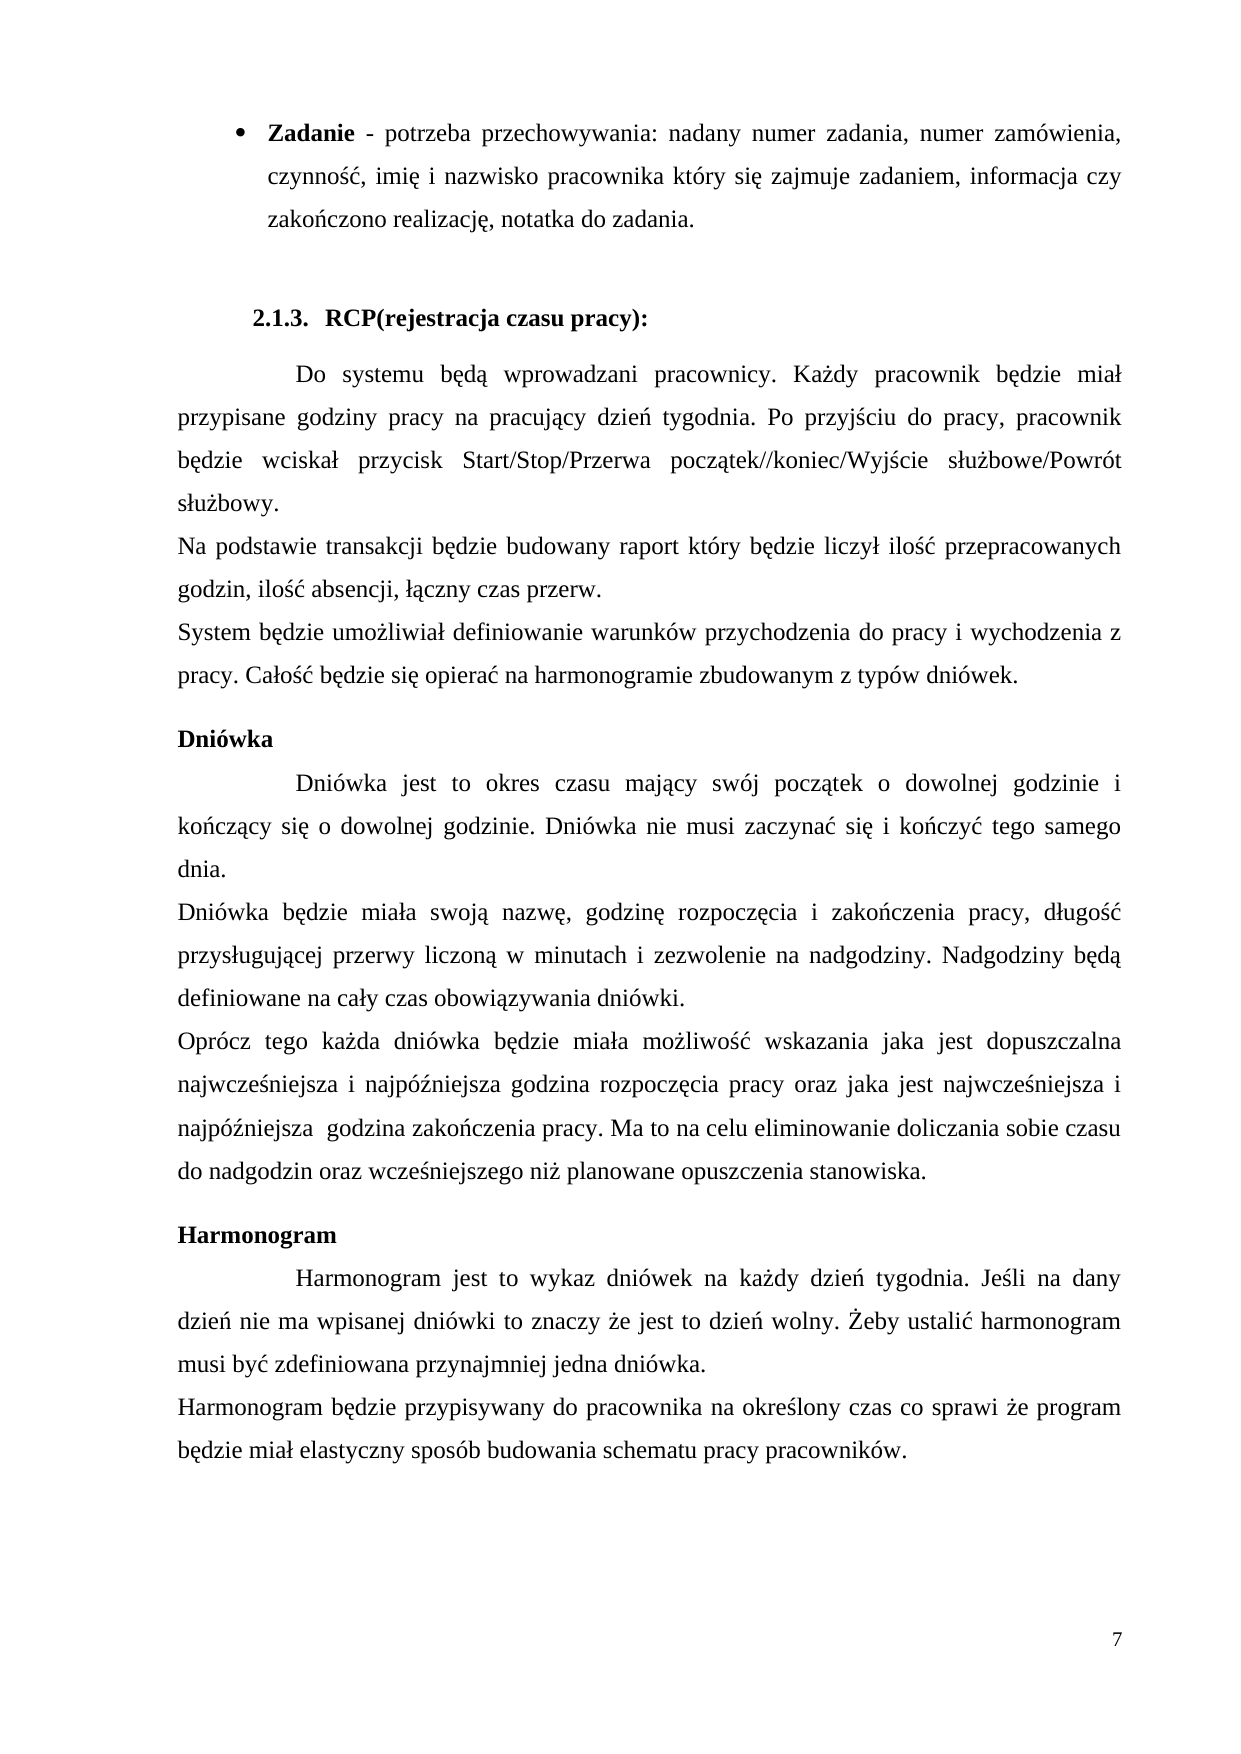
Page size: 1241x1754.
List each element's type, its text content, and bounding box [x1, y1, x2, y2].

text Oprócz tego każda dniówka będzie miała możliwość wskazania jaka jest dopuszczalna najwcześniejsza i najpóźniejsza godzina rozpoczęcia pracy oraz jaka jest najwcześniejsza i najpóźniejsza godzina zakończenia pracy. Ma to na celu eliminowanie doliczania sobie czasu do nadgodzin oraz wcześniejszego niż planowane opuszczenia stanowiska. [177, 1026, 1122, 1184]
subtitle Dniówka [177, 724, 1122, 753]
subtitle Zadanie - potrzeba przechowywania: nadany numer zadania, numer zamówienia, czynność, imię i nazwisko pracownika który się zajmuje zadaniem, informacja czy zakończono realizację, notatka do zadania. [236, 118, 1122, 233]
subtitle Harmonogram [177, 1220, 1122, 1248]
text Harmonogram jest to wykaz dniówek na każdy dzień tygodnia. Jeśli na dany dzień nie ma wpisanej dniówki to znaczy że jest to dzień wolny. Żeby ustalić harmonogram musi być zdefiniowana przynajmniej jedna dniówka. [177, 1263, 1122, 1378]
text Do systemu będą wprowadzani pracownicy. Każdy pracownik będzie miał przypisane godziny pracy na pracujący dzień tygodnia. Po przyjściu do pracy, pracownik będzie wciskał przycisk Start/Stop/Przerwa początek//koniec/Wyjście służbowe/Powrót służbowy. [177, 359, 1122, 517]
text Dniówka będzie miała swoją nazwę, godzinę rozpoczęcia i zakończenia pracy, długość przysługującej przerwy liczoną w minutach i zezwolenie na nadgodziny. Nadgodziny będą definiowane na cały czas obowiązywania dniówki. [177, 897, 1122, 1012]
text Dniówka jest to okres czasu mający swój początek o dowolnej godzinie i kończący się o dowolnej godzinie. Dniówka nie musi zaczynać się i kończyć tego samego dnia. [177, 768, 1122, 883]
subtitle RCP(rejestracja czasu pracy): [252, 303, 1122, 332]
text System będzie umożliwiał definiowanie warunków przychodzenia do pracy i wychodzenia z pracy. Całość będzie się opierać na harmonogramie zbudowanym z typów dniówek. [177, 617, 1122, 689]
text Harmonogram będzie przypisywany do pracownika na określony czas co sprawi że program będzie miał elastyczny sposób budowania schematu pracy pracowników. [177, 1392, 1122, 1464]
text Na podstawie transakcji będzie budowany raport który będzie liczył ilość przepracowanych godzin, ilość absencji, łączny czas przerw. [177, 531, 1122, 603]
